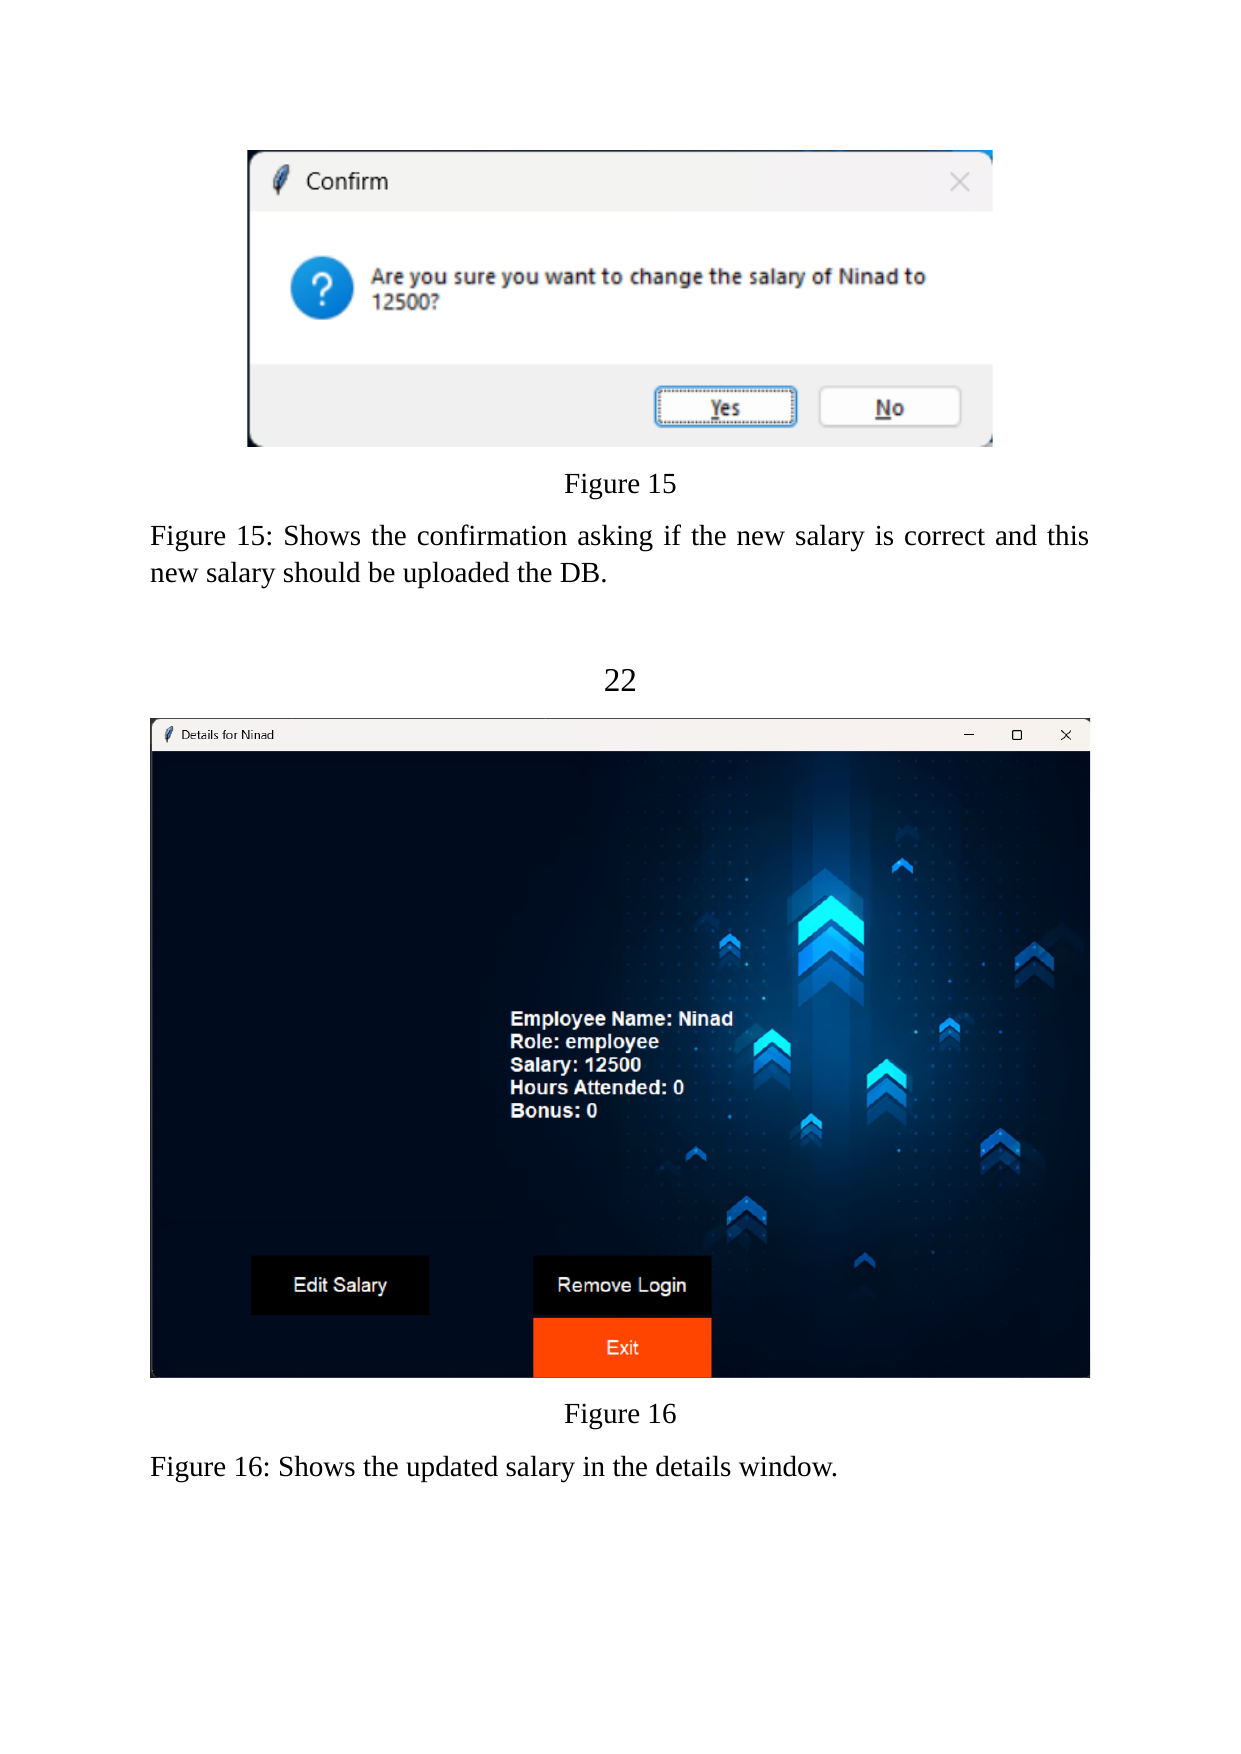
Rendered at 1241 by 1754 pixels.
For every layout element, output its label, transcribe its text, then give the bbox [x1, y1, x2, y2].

text Figure 15: Shows the confirmation asking if the new salary is correct and this new salary should be uploaded the DB. [150, 518, 1090, 588]
picture [150, 718, 1091, 1378]
text Figure 16: Shows the updated salary in the details window. [150, 1449, 1090, 1483]
text Figure 15 [150, 466, 1090, 499]
text Figure 16 [150, 1396, 1090, 1430]
picture [247, 150, 993, 447]
text 22 [150, 660, 1090, 699]
